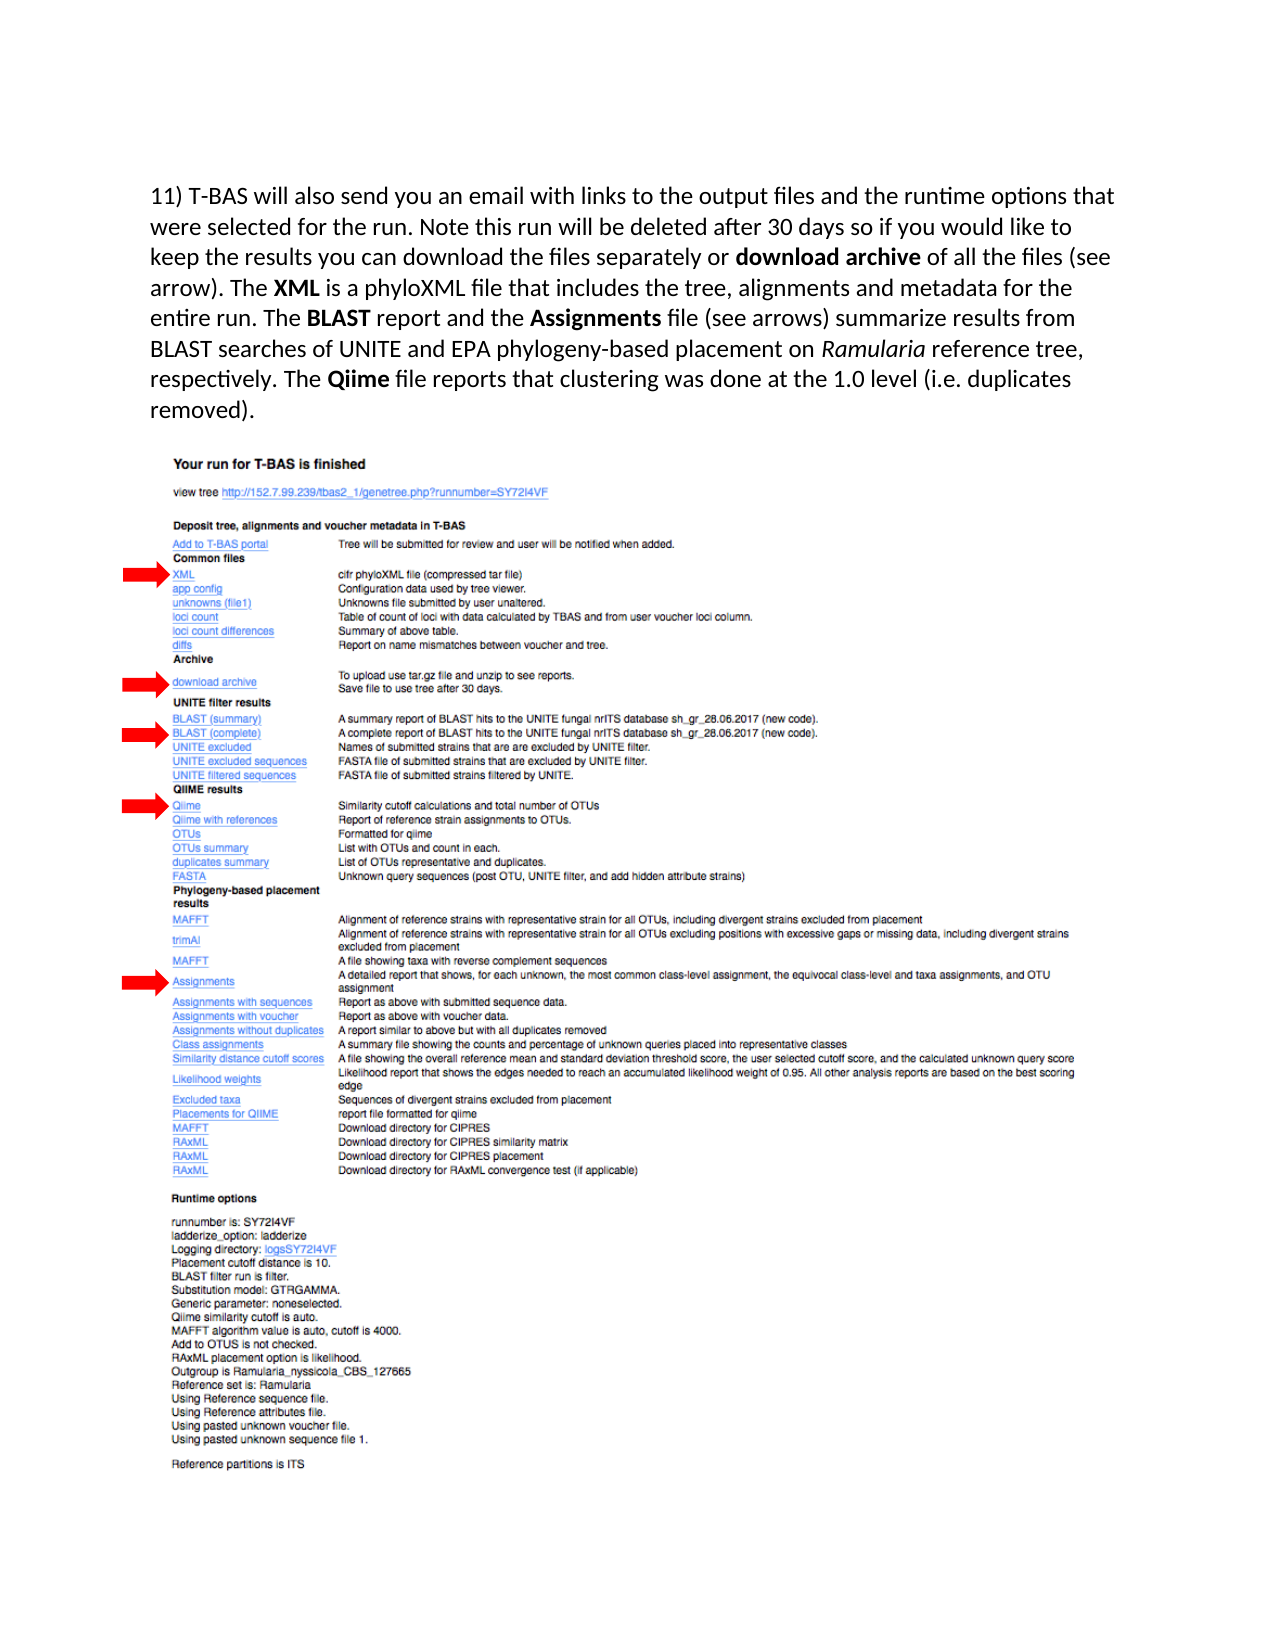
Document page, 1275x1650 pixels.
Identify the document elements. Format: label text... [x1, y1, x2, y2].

picture [148, 455, 1096, 1473]
text 11) T-BAS will also send you an email with links to the output files and the runtime options that were selected for the run. Note this run will be deleted after 30 days so if you would like to keep the results you can download the files separately or download archive of all the files (see arrow). The XML is a phyloXML file that includes the tree, alignments and metadata for the entire run. The BLAST report and the Assignments file (see arrows) summarize results from BLAST searches of UNITE and EPA phylogeny-based placement on Ramularia reference tree, respectively. The Qiime file reports that clustering was done at the 1.0 level (i.e. duplicates removed). [150, 181, 1125, 425]
